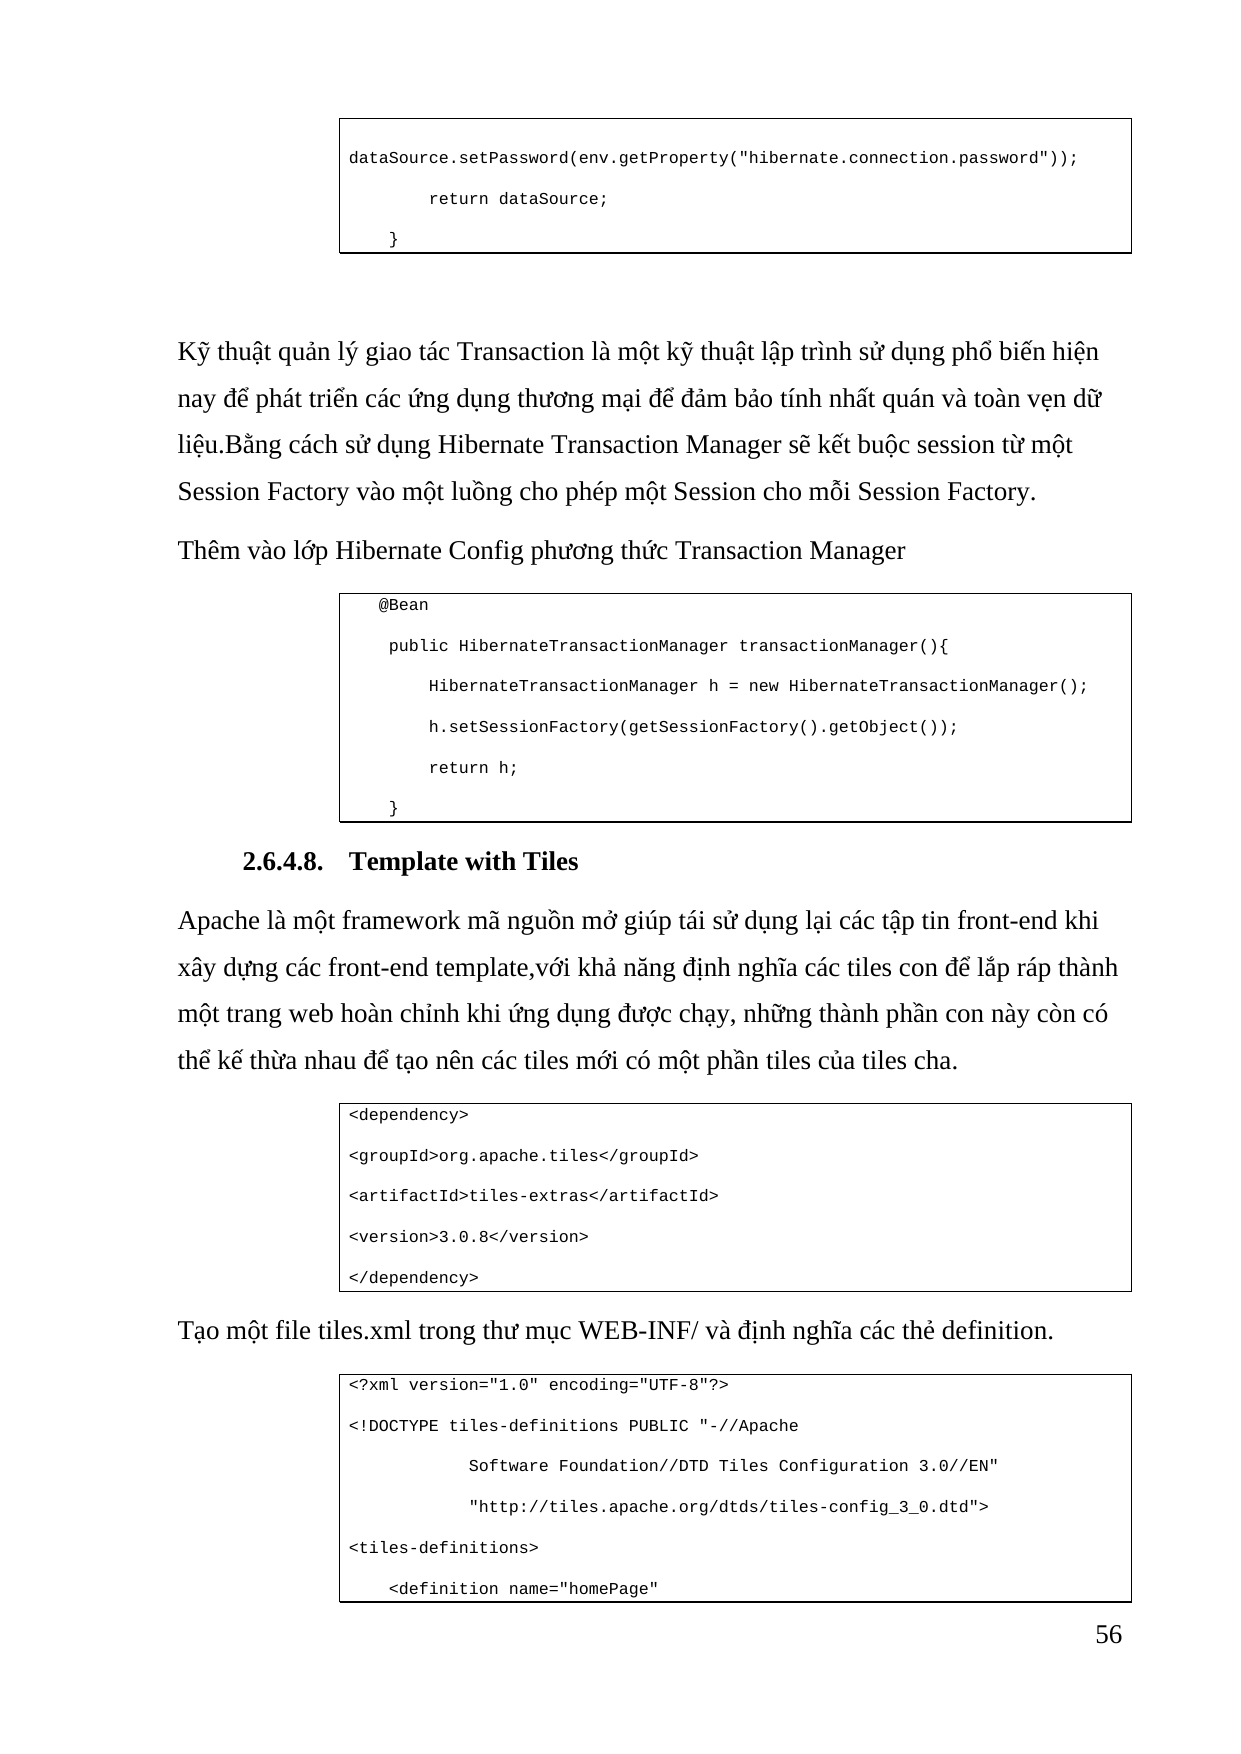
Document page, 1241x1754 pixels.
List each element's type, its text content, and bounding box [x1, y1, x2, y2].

text @Bean [340, 594, 1131, 615]
text Tạo một file tiles.xml trong thư mục WEB-INF/ và định nghĩa các thẻ definition. [177, 1314, 1122, 1345]
text "http://tiles.apache.org/dtds/tiles-config_3_0.dtd"> [340, 1496, 1131, 1518]
text </dependency> [340, 1266, 1131, 1291]
text Software Foundation//DTD Tiles Configuration 3.0//EN" [340, 1455, 1131, 1477]
text Apache là một framework mã nguồn mở giúp tái sử dụng lại các tập tin front-end khi xây dựng các front-end template,với khả năng định nghĩa các tiles con để lắp ráp thành một trang web hoàn chỉnh khi ứng dụng được chạy, những thành phần con này còn có thể kế thừa nhau để tạo nên các tiles mới có một phần tiles của tiles cha. [177, 904, 1122, 1075]
text <groupId>org.apache.tiles</groupId> [340, 1144, 1131, 1166]
text Thêm vào lớp Hibernate Config phương thức Transaction Manager [177, 534, 1122, 565]
text <?xml version="1.0" encoding="UTF-8"?> [340, 1375, 1131, 1395]
text return dataSource; [340, 187, 1131, 209]
text <definition name="homePage" [340, 1577, 1131, 1601]
subtitle Template with Tiles [242, 845, 1122, 876]
text <tiles-definitions> [340, 1536, 1131, 1558]
text h.setSessionFactory(getSessionFactory().getObject()); [340, 716, 1131, 737]
text Kỹ thuật quản lý giao tác Transaction là một kỹ thuật lập trình sử dụng phổ biến hiện nay để phát triển các ứng dụng thương mại để đảm bảo tính nhất quán và toàn vẹn dữ liệu.Bằng cách sử dụng Hibernate Transaction Manager sẽ kết buộc session từ một Session Factory vào một luồng cho phép một Session cho mỗi Session Factory. [177, 335, 1122, 506]
text } [340, 228, 1131, 252]
text public HibernateTransactionManager transactionManager(){ [340, 634, 1131, 656]
text return h; [340, 756, 1131, 778]
text dataSource.setPassword(env.getProperty("hibernate.connection.password")); [340, 119, 1131, 168]
text } [340, 797, 1131, 821]
text <artifactId>tiles-extras</artifactId> [340, 1185, 1131, 1207]
text <version>3.0.8</version> [340, 1226, 1131, 1247]
text <!DOCTYPE tiles-definitions PUBLIC "-//Apache [340, 1414, 1131, 1436]
text <dependency> [340, 1104, 1131, 1125]
text HibernateTransactionManager h = new HibernateTransactionManager(); [340, 675, 1131, 697]
